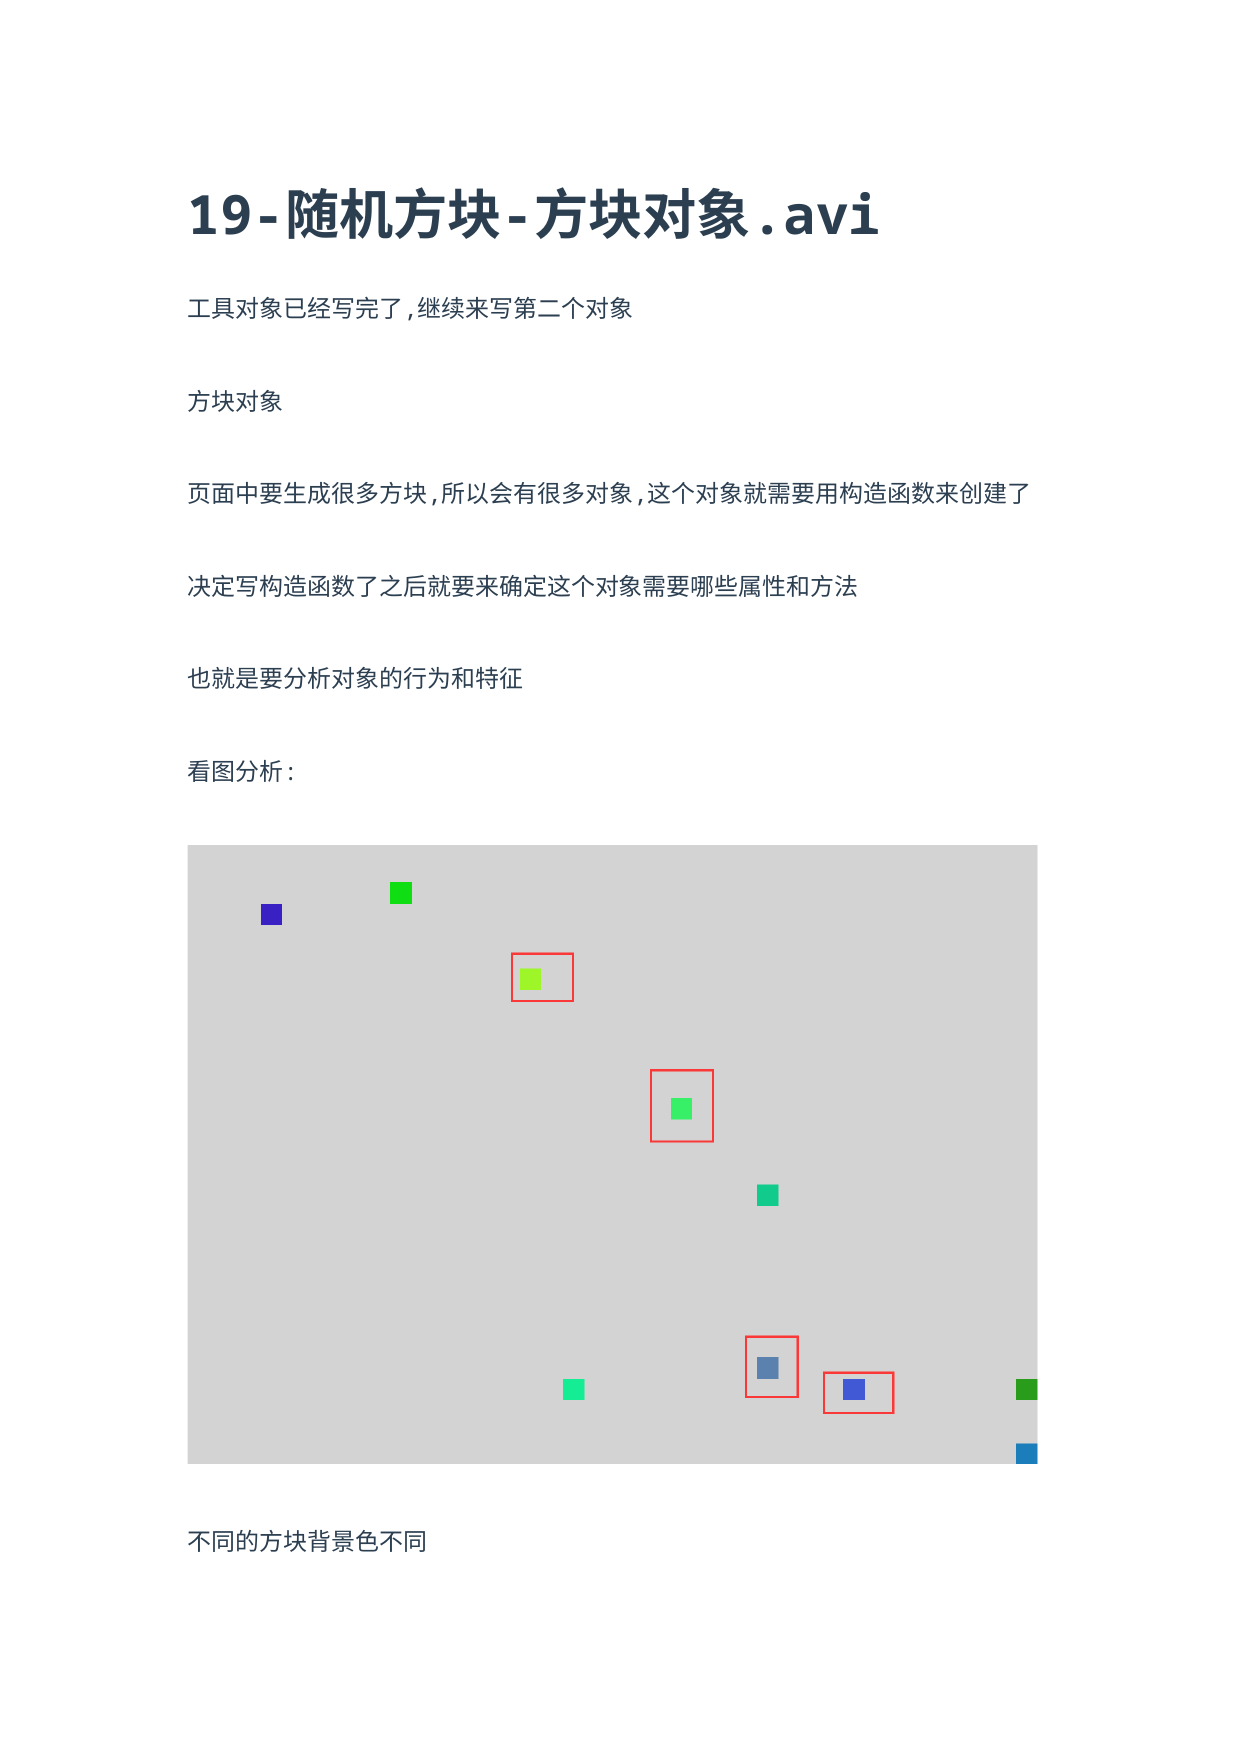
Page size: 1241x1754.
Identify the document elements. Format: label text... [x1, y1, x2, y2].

text 工具对象已经写完了,继续来写第二个对象 [187, 274, 1053, 339]
text 不同的方块背景色不同 [187, 1507, 1053, 1572]
text 19-随机方块-方块对象.avi [187, 162, 1053, 259]
text 页面中要生成很多方块,所以会有很多对象,这个对象就需要用构造函数来创建了 [187, 459, 1053, 524]
text 方块对象 [187, 367, 1053, 432]
picture [187, 845, 1053, 1464]
text 也就是要分析对象的行为和特征 [187, 644, 1053, 709]
text 看图分析: [187, 737, 1053, 802]
text 决定写构造函数了之后就要来确定这个对象需要哪些属性和方法 [187, 552, 1053, 617]
